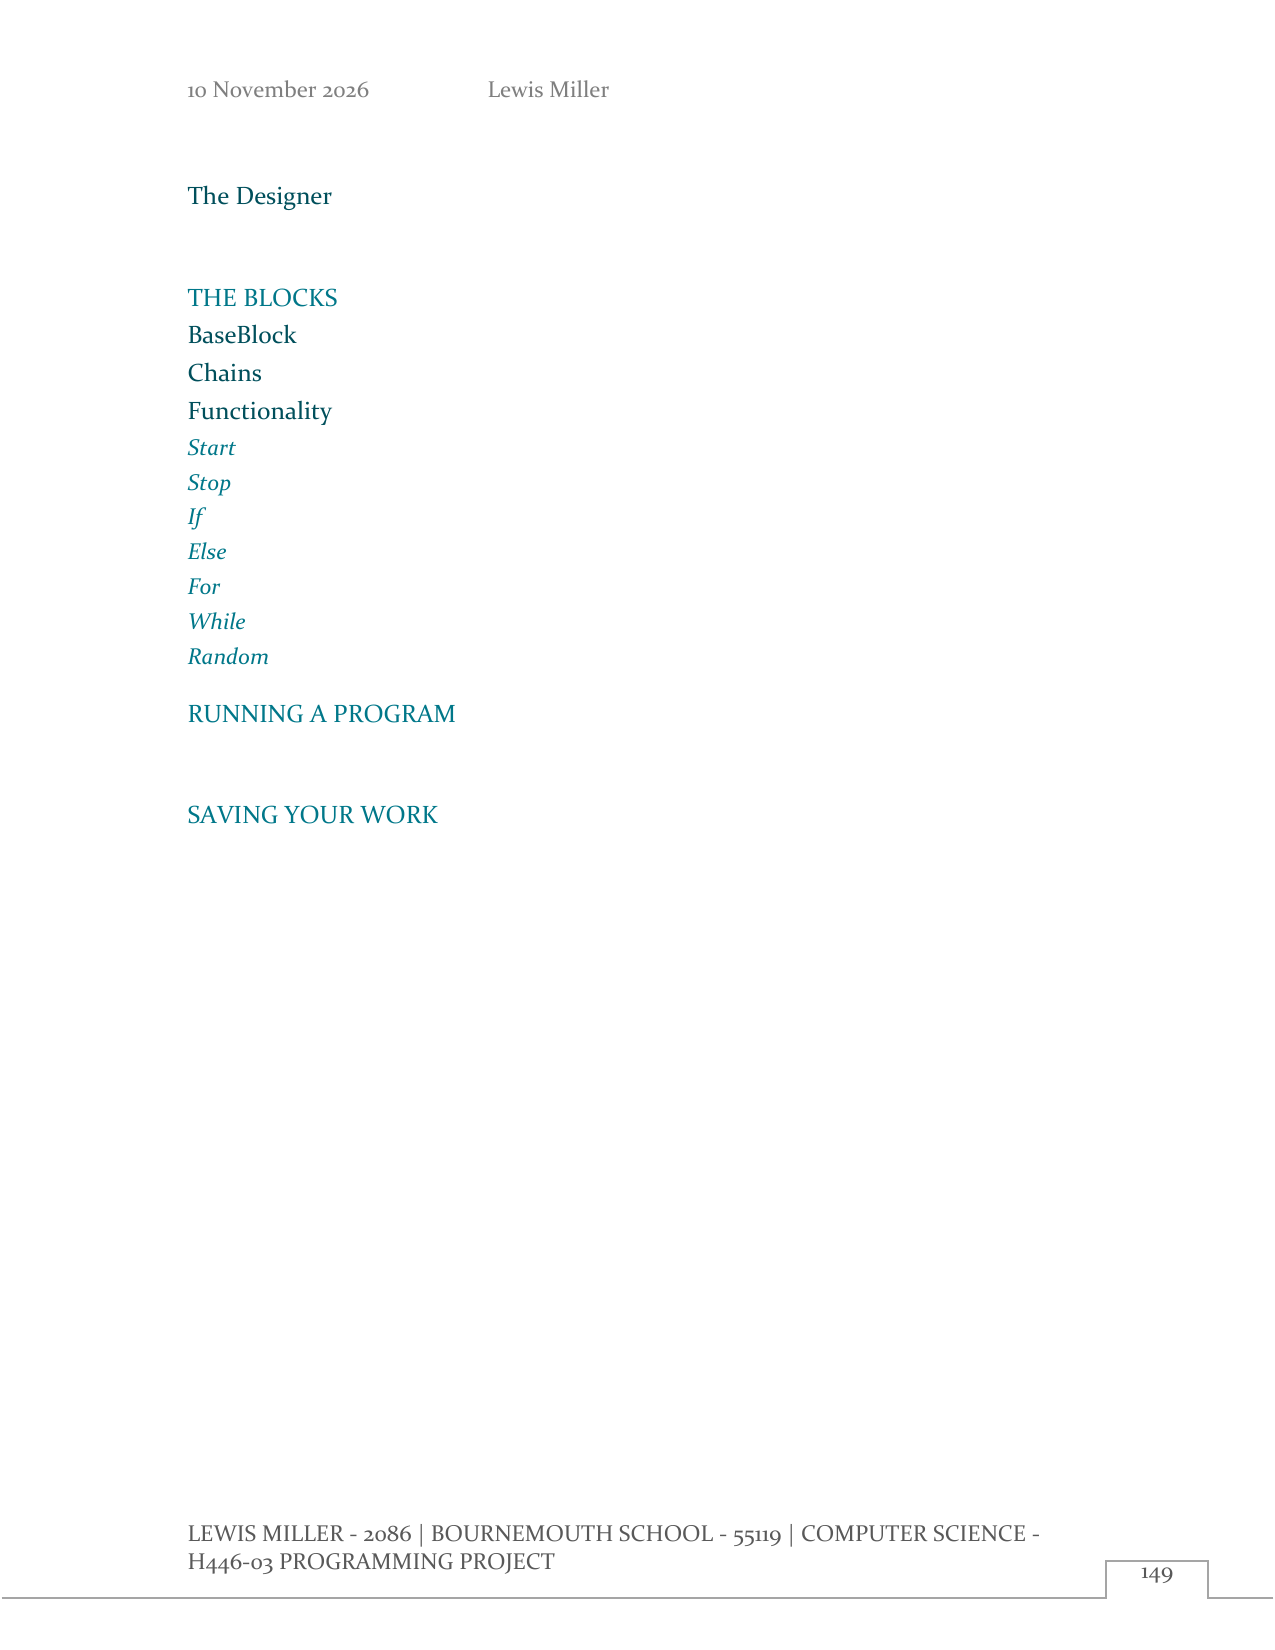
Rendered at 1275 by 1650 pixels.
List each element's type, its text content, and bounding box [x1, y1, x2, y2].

subtitle The Designer [187, 180, 1088, 211]
subtitle Random [187, 642, 1088, 670]
subtitle The Blocks [187, 282, 1088, 312]
subtitle While [187, 607, 1088, 635]
subtitle Functionality [187, 395, 1088, 426]
subtitle Stop [187, 468, 1088, 496]
subtitle Start [187, 433, 1088, 461]
subtitle Chains [187, 357, 1088, 388]
subtitle Running A Program [187, 698, 1088, 728]
subtitle For [187, 572, 1088, 600]
subtitle Saving Your Work [187, 799, 1088, 830]
subtitle Else [187, 537, 1088, 565]
subtitle BaseBlock [187, 319, 1088, 350]
subtitle If [187, 502, 1088, 531]
